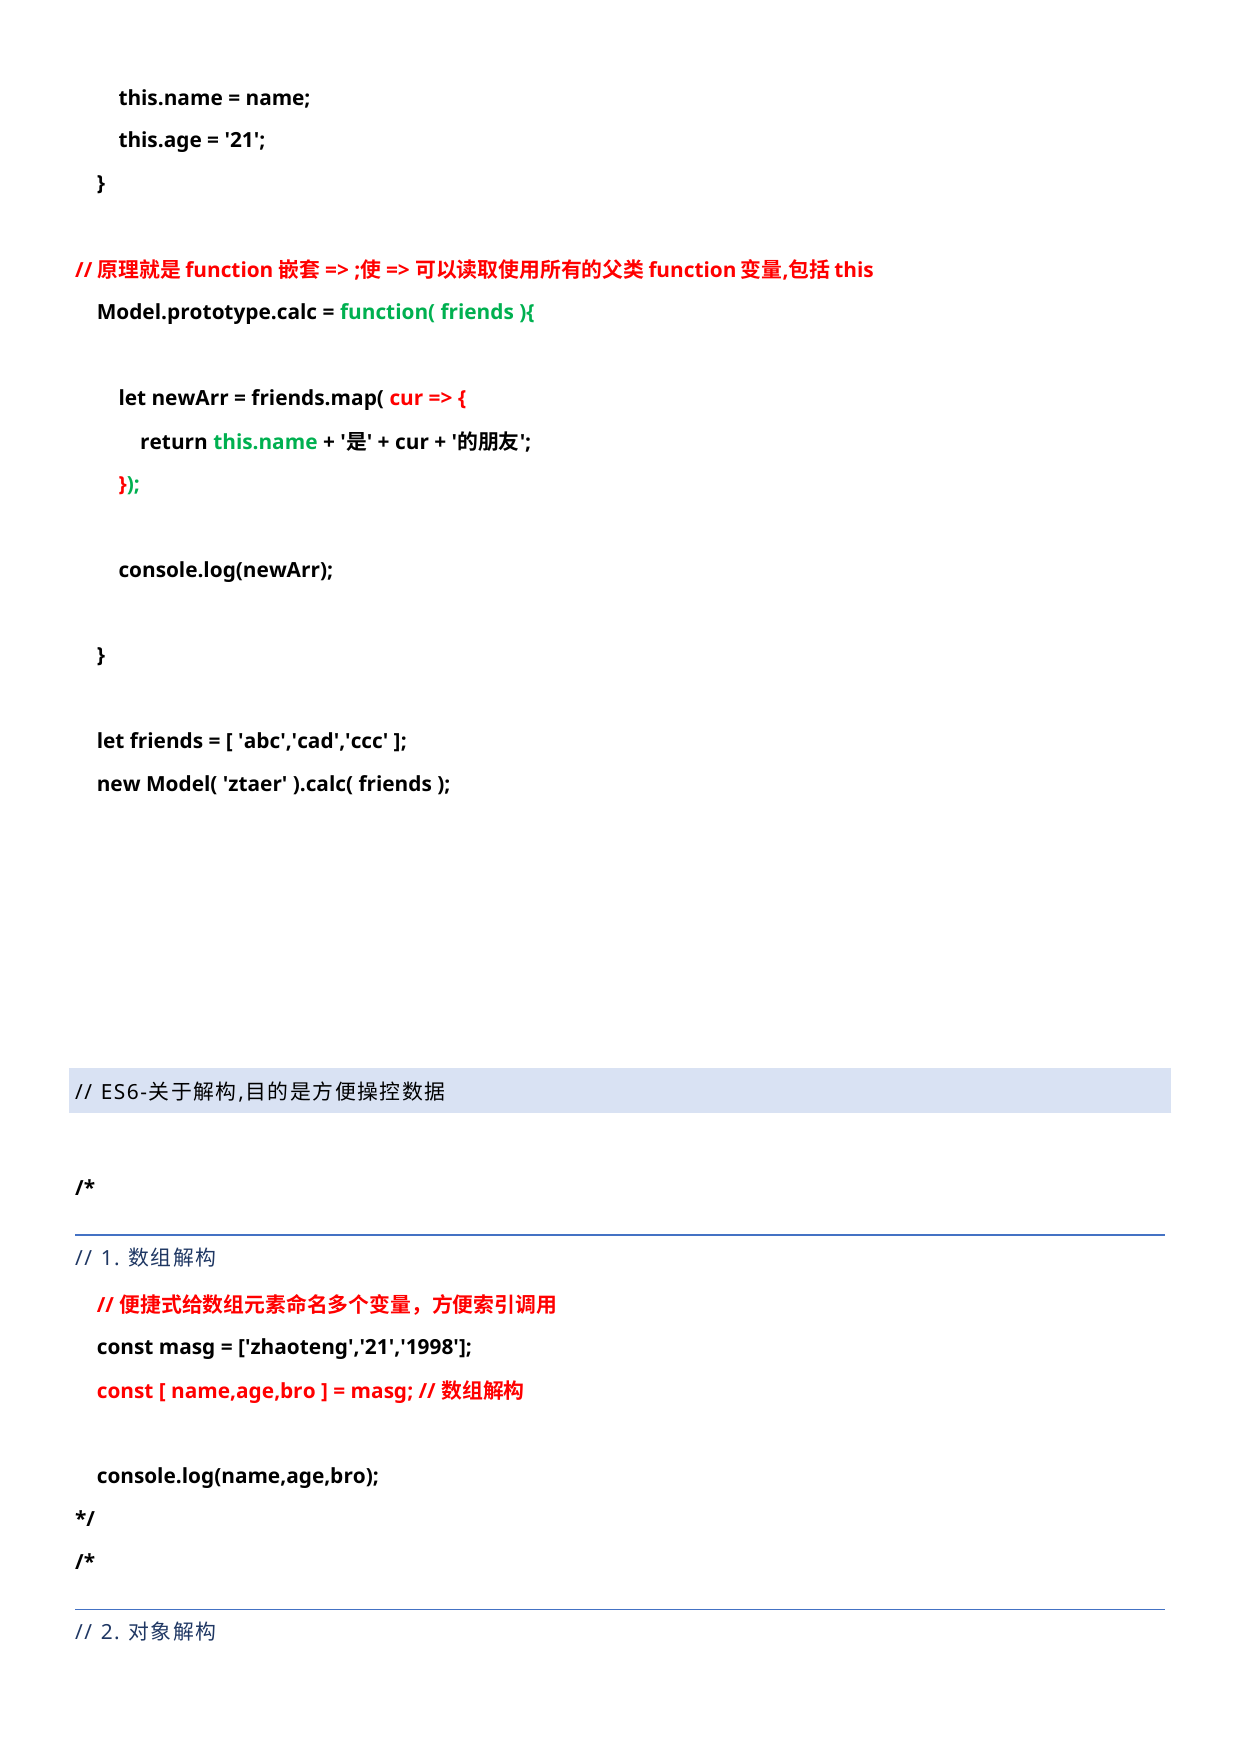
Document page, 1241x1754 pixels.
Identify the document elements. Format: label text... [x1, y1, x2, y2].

text */ [75, 1502, 1165, 1534]
text }); [75, 467, 1165, 499]
text new Model( 'ztaer' ).calc( friends ); [75, 767, 1165, 800]
text Model.prototype.calc = function( friends ){ [75, 295, 1165, 328]
text } [75, 639, 1165, 671]
text /* [75, 1171, 1165, 1203]
text return this.name + '是' + cur + '的朋友'; [75, 424, 1165, 457]
subtitle // 1. 数组解构 [75, 1236, 1165, 1273]
text } [75, 167, 1165, 199]
text this.name = name; [75, 81, 1165, 113]
subtitle // 2. 对象解构 [75, 1610, 1165, 1647]
text console.log(name,age,bro); [75, 1459, 1165, 1492]
text /* [75, 1545, 1165, 1577]
text const [ name,age,bro ] = masg; // 数组解构 [75, 1373, 1165, 1406]
text // 便捷式给数组元素命名多个变量，方便索引调用 [75, 1287, 1165, 1320]
text // 原理就是function 嵌套 => ;使 => 可以读取使用所有的父类function变量,包括this [75, 252, 1165, 285]
subtitle // ES6-关于解构,目的是方便操控数据 [75, 1074, 1165, 1107]
text this.age = '21'; [75, 124, 1165, 156]
text let newArr = friends.map( cur => { [75, 381, 1165, 414]
text let friends = [ 'abc','cad','ccc' ]; [75, 724, 1165, 757]
text const masg = ['zhaoteng','21','1998']; [75, 1330, 1165, 1363]
text console.log(newArr); [75, 553, 1165, 585]
